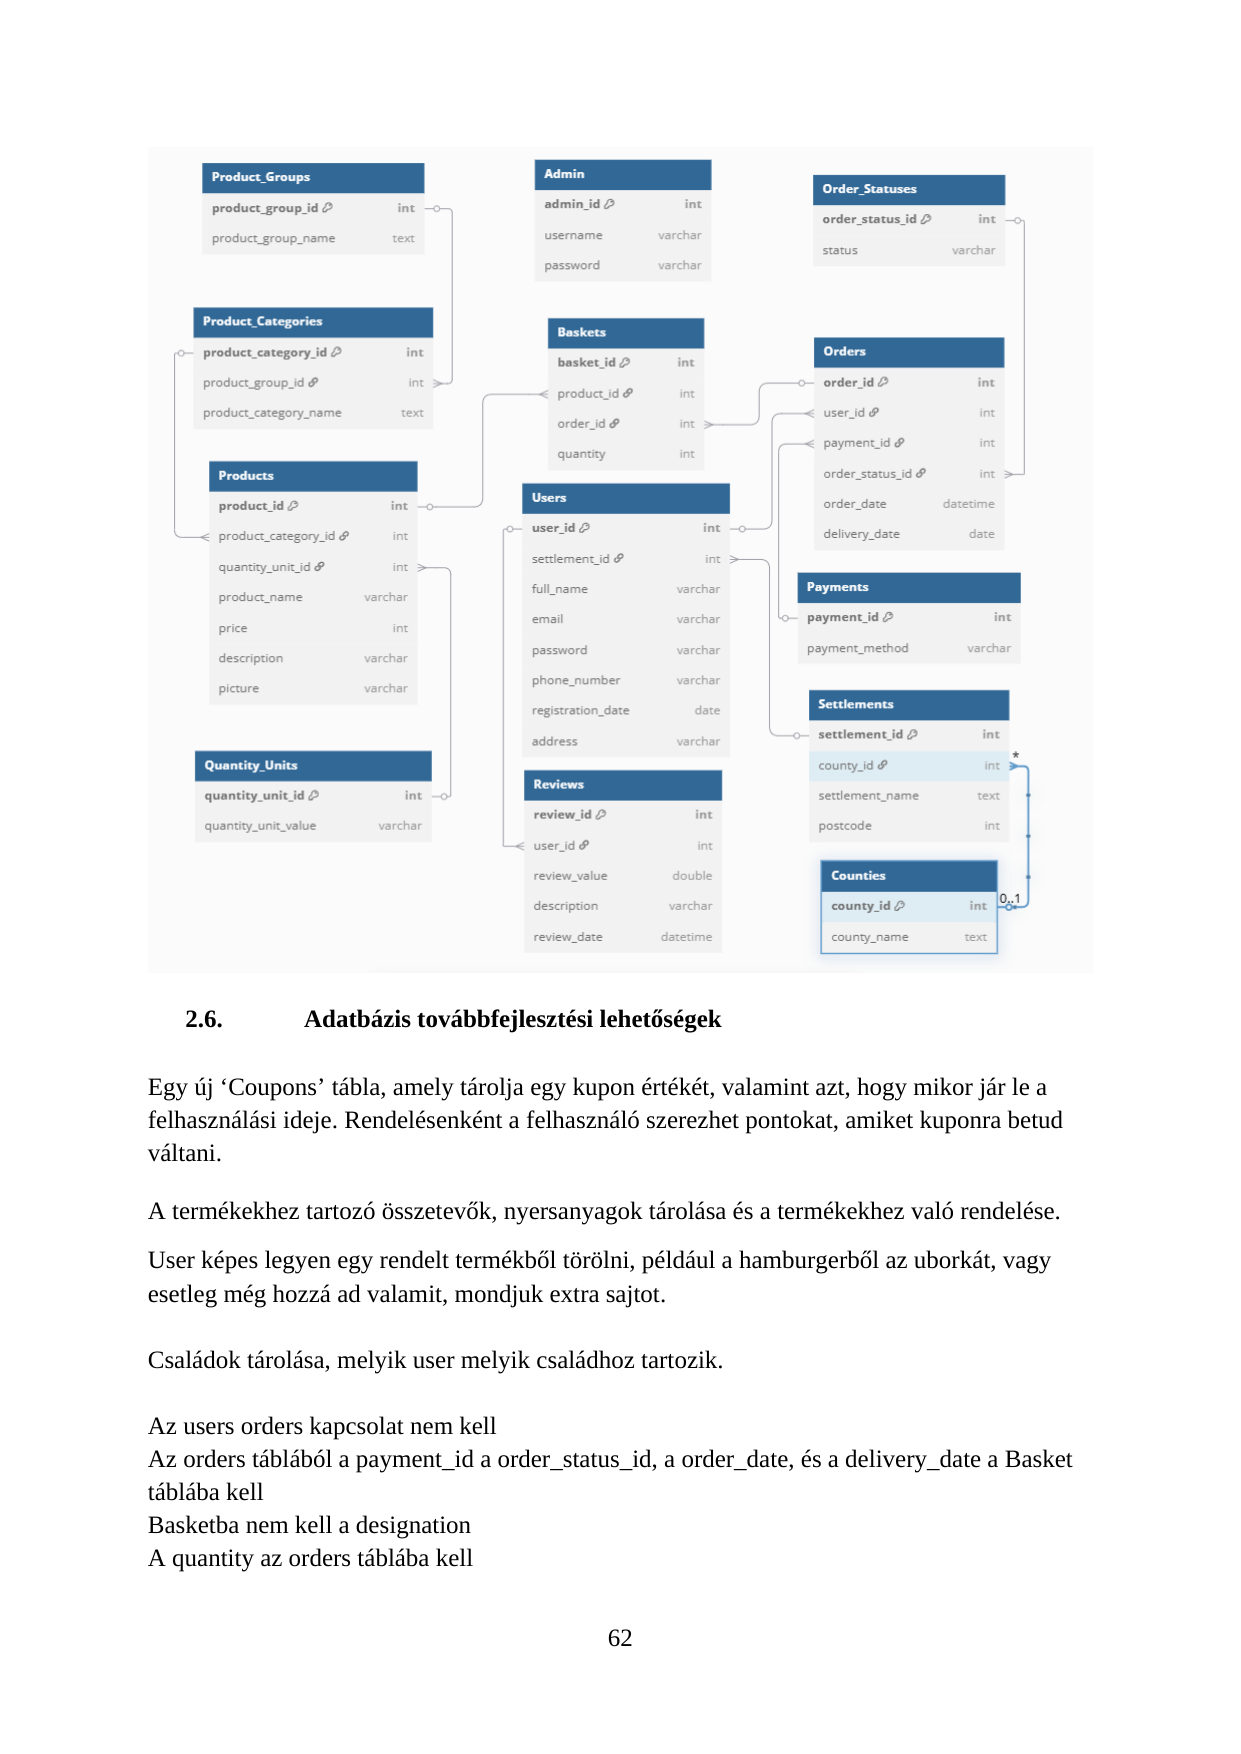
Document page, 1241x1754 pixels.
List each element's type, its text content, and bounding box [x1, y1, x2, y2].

subtitle Adatbázis továbbfejlesztési lehetőségek [185, 1004, 1092, 1032]
text Basketba nem kell a designation [148, 1510, 1092, 1538]
text A quantity az orders táblába kell [148, 1543, 1092, 1572]
text Családok tárolása, melyik user melyik családhoz tartozik. [148, 1345, 1092, 1373]
text Az users orders kapcsolat nem kell [148, 1411, 1092, 1439]
picture [147, 147, 1093, 973]
text Az orders táblából a payment_id a order_status_id, a order_date, és a delivery_date a Basket táblába kell [148, 1444, 1092, 1506]
text User képes legyen egy rendelt termékből törölni, például a hamburgerből az uborkát, vagy esetleg még hozzá ad valamit, mondjuk extra sajtot. [148, 1246, 1092, 1307]
text Egy új ‘Coupons’ tábla, amely tárolja egy kupon értékét, valamint azt, hogy mikor jár le a felhasználási ideje. Rendelésenként a felhasználó szerezhet pontokat, amiket kuponra betud váltani. [148, 1072, 1092, 1167]
text A termékekhez tartozó összetevők, nyersanyagok tárolása és a termékekhez való rendelése. [148, 1196, 1092, 1225]
